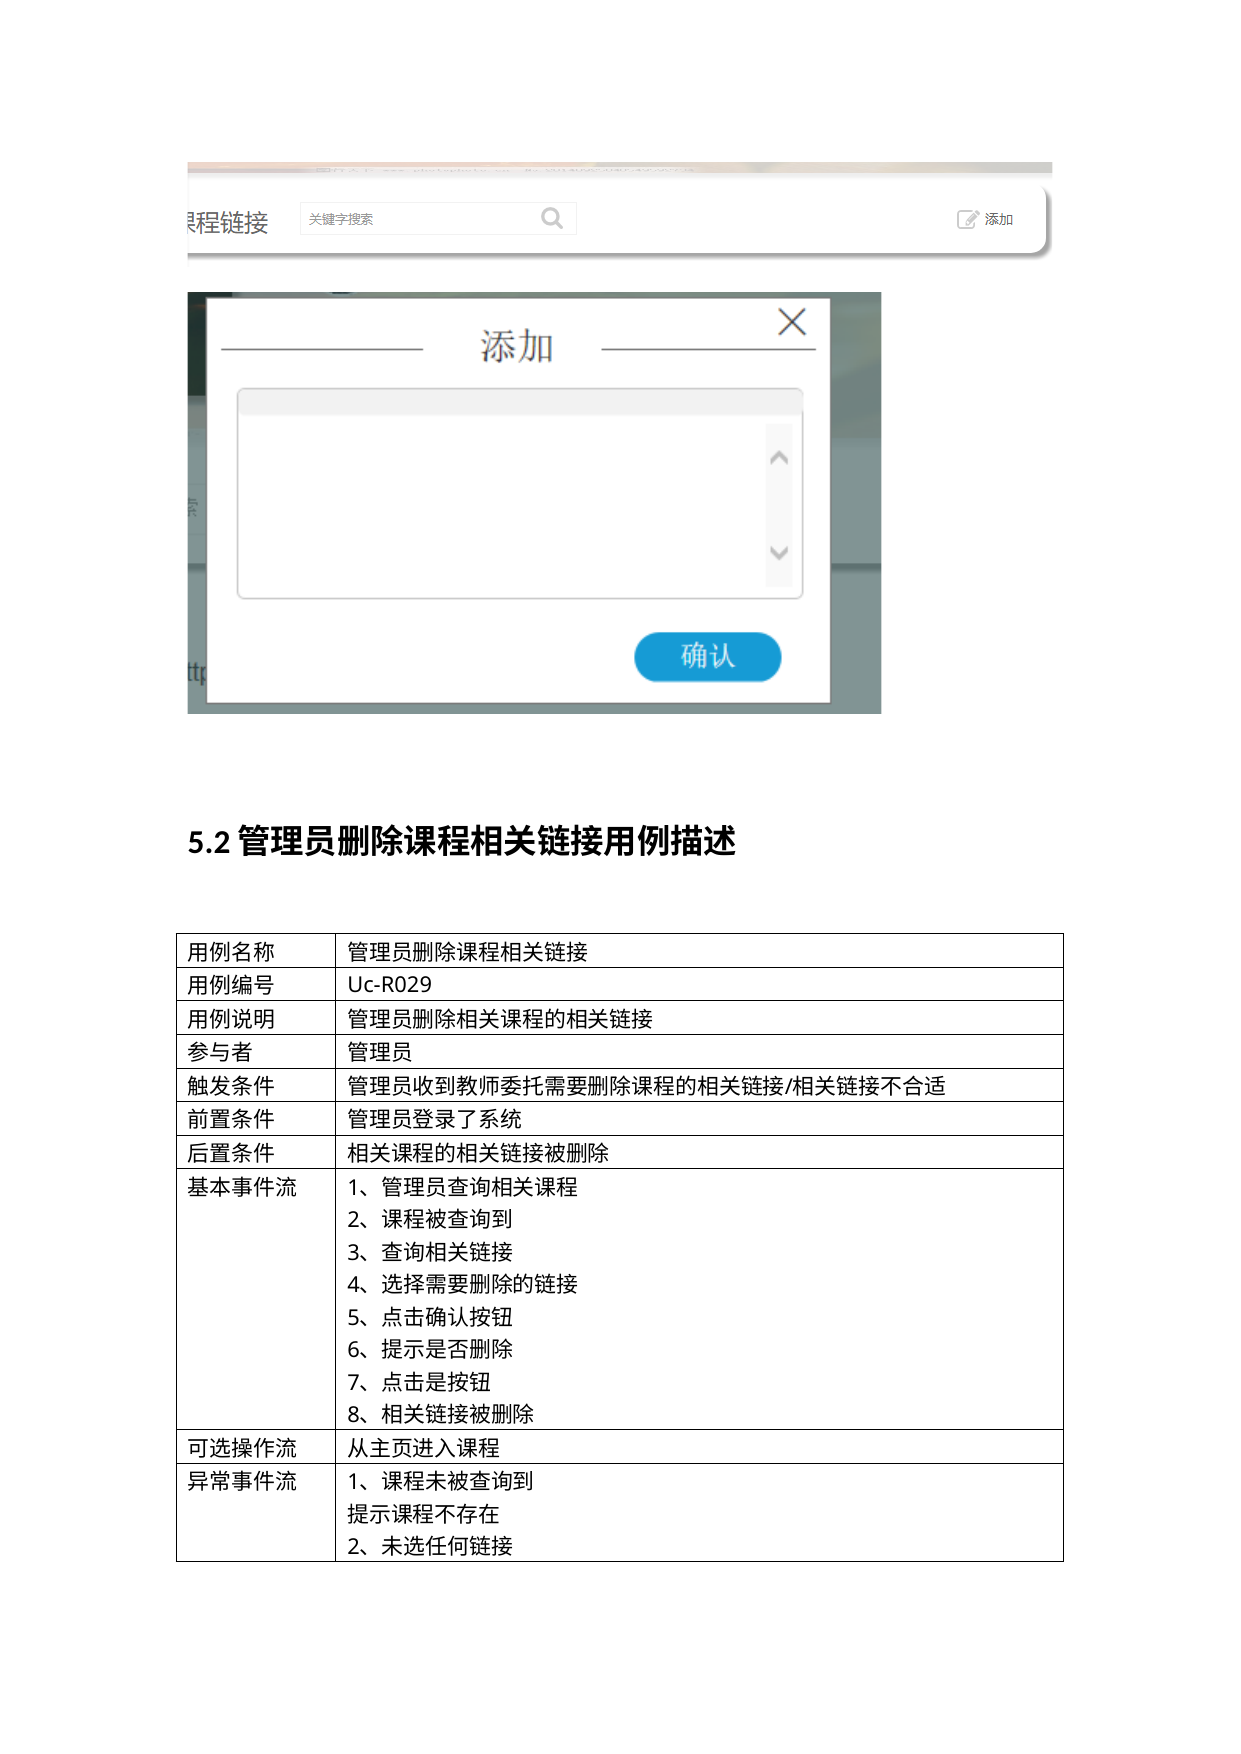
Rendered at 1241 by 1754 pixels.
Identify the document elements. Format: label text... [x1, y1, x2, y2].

subtitle 5.2管理员删除课程相关链接用例描述 [187, 807, 1053, 872]
table_cell 1、管理员查询相关课程 2、课程被查询到 3、查询相关链接 4、选择需要删除的链接 5、点击确认按钮 6、提示是否删除 7、点击是按钮 8、相关链接被删除 [336, 1169, 1063, 1429]
table_cell 从主页进入课程 [336, 1430, 1063, 1463]
table_cell 管理员 [336, 1035, 1063, 1067]
table_header 用例名称 [177, 934, 335, 967]
table_cell Uc-R029 [336, 968, 1063, 1000]
table_cell 管理员删除相关课程的相关链接 [336, 1001, 1063, 1034]
table_cell 前置条件 [177, 1102, 335, 1134]
table_cell 管理员收到教师委托需要删除课程的相关链接/相关链接不合适 [336, 1069, 1063, 1101]
picture [187, 162, 1053, 267]
table_header 管理员删除课程相关链接 [336, 934, 1063, 967]
table_cell 后置条件 [177, 1136, 335, 1168]
table_cell 可选操作流 [177, 1430, 335, 1463]
table_cell 用例编号 [177, 968, 335, 1000]
table_cell 用例说明 [177, 1001, 335, 1034]
table_cell 基本事件流 [177, 1169, 335, 1429]
table_cell 参与者 [177, 1035, 335, 1067]
table_cell 管理员登录了系统 [336, 1102, 1063, 1134]
table_cell 相关课程的相关链接被删除 [336, 1136, 1063, 1168]
table_cell 异常事件流 [177, 1464, 335, 1561]
picture [187, 292, 882, 714]
table_cell 触发条件 [177, 1069, 335, 1101]
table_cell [336, 1464, 1063, 1561]
